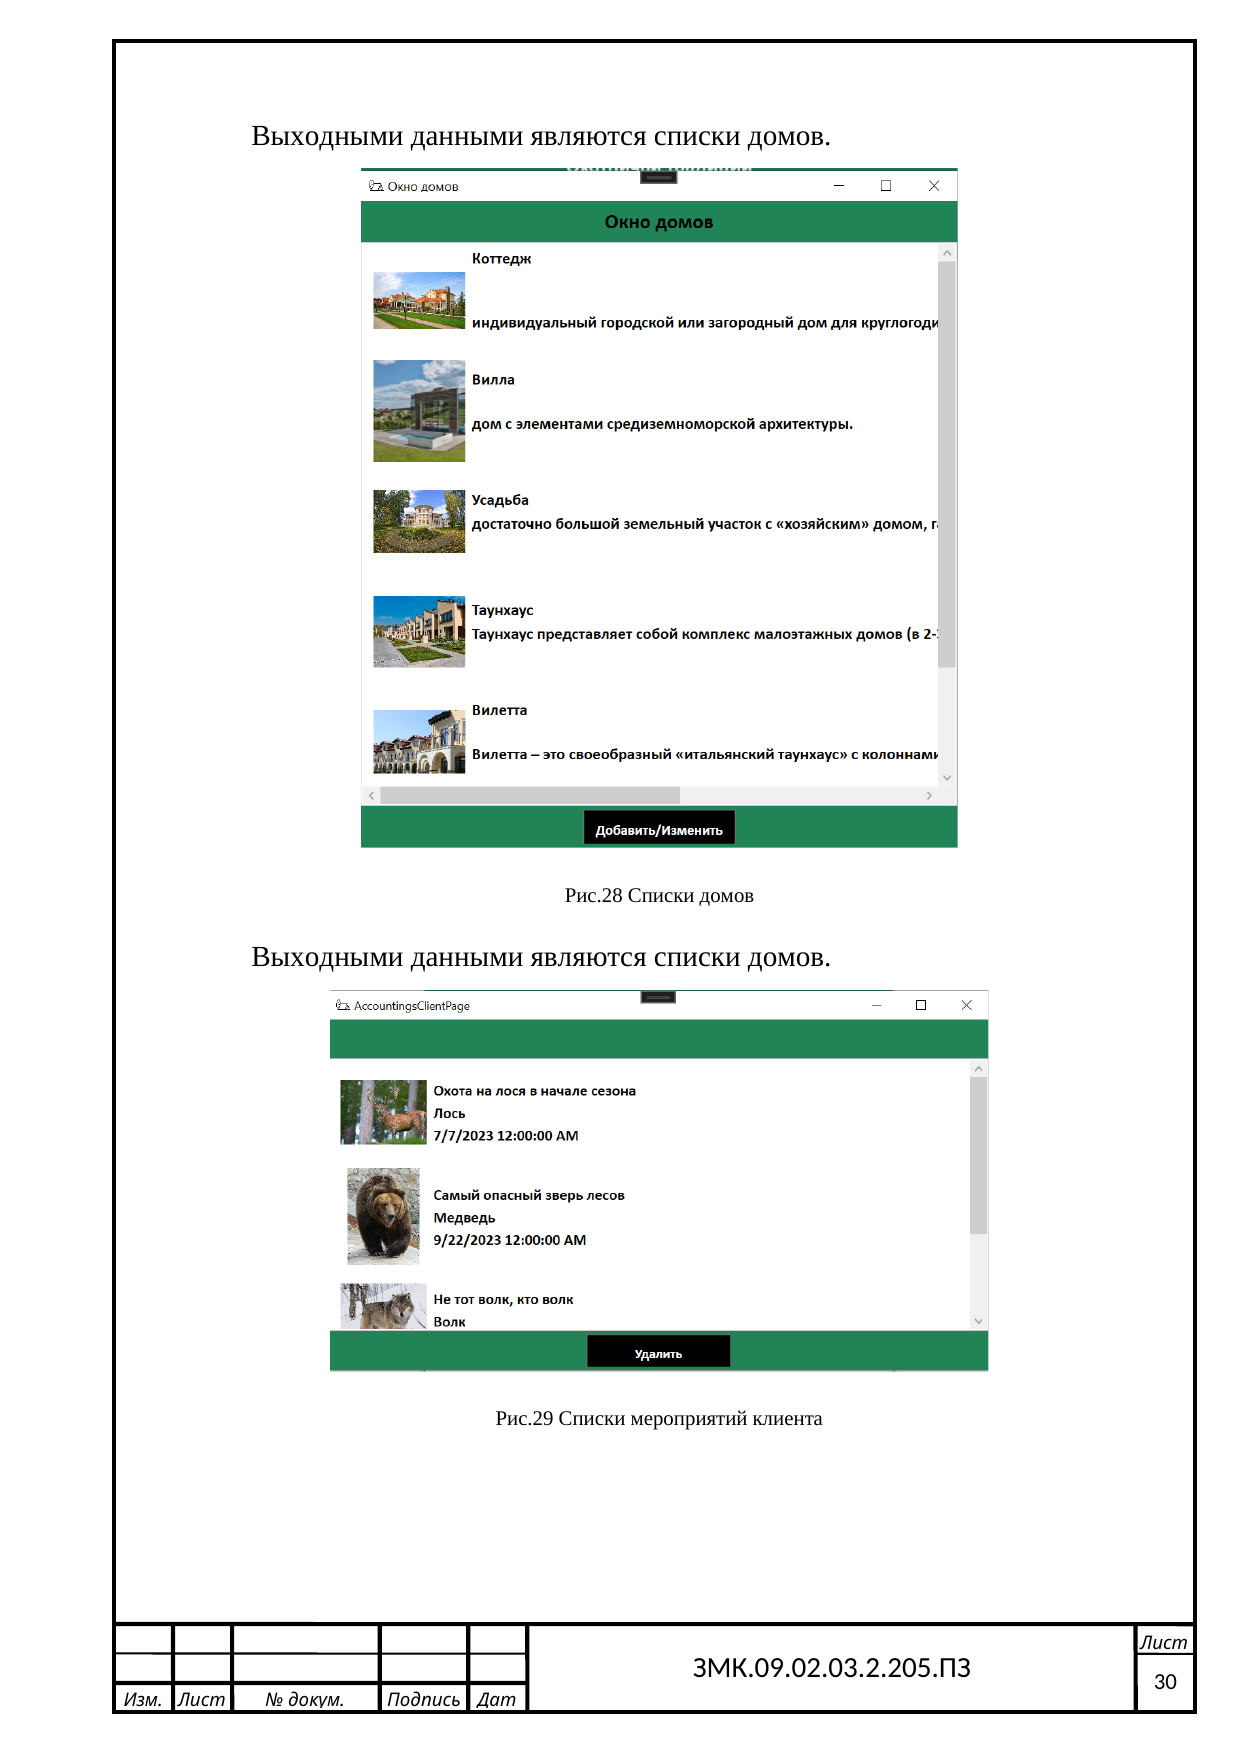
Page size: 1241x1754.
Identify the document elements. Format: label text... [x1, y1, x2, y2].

picture [330, 990, 989, 1372]
text Рис.28 Списки домов [177, 883, 1141, 907]
picture [361, 168, 958, 848]
text Выходными данными являются списки домов. [177, 939, 1152, 973]
text Выходными данными являются списки домов. [177, 118, 1152, 152]
text Рис.29 Списки мероприятий клиента [177, 1406, 1141, 1430]
